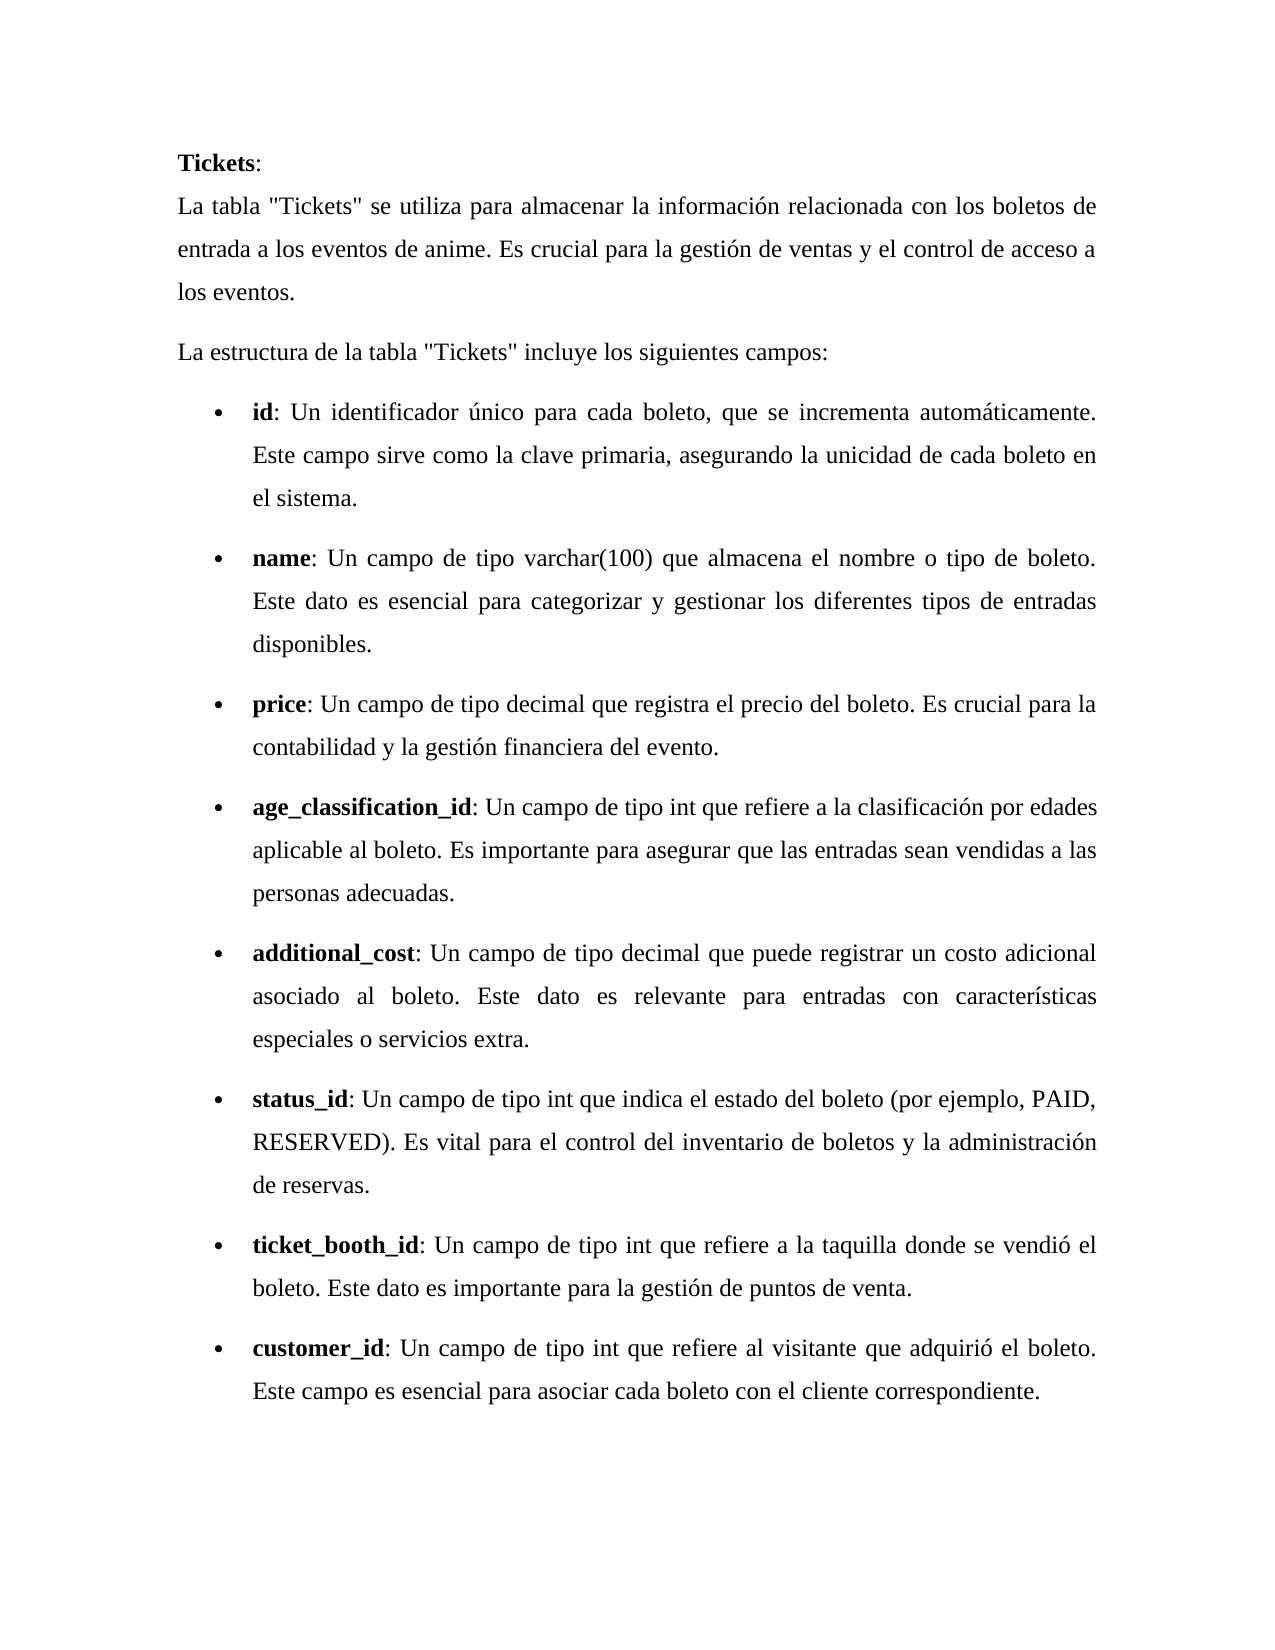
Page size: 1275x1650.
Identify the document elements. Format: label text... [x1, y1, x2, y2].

list additional_cost: Un campo de tipo decimal que puede registrar un costo adicional asociado al boleto. Este dato es relevante para entradas con características especiales o servicios extra. [215, 938, 1098, 1053]
text Tickets: La tabla "Tickets" se utiliza para almacenar la información relacionada con los boletos de entrada a los eventos de anime. Es crucial para la gestión de ventas y el control de acceso a los eventos. [177, 148, 1098, 306]
list price: Un campo de tipo decimal que registra el precio del boleto. Es crucial para la contabilidad y la gestión financiera del evento. [215, 689, 1098, 761]
list age_classification_id: Un campo de tipo int que refiere a la clasificación por edades aplicable al boleto. Es importante para asegurar que las entradas sean vendidas a las personas adecuadas. [215, 792, 1098, 907]
list name: Un campo de tipo varchar(100) que almacena el nombre o tipo de boleto. Este dato es esencial para categorizar y gestionar los diferentes tipos de entradas disponibles. [215, 543, 1098, 658]
list id: Un identificador único para cada boleto, que se incrementa automáticamente. Este campo sirve como la clave primaria, asegurando la unicidad de cada boleto en el sistema. [215, 397, 1098, 512]
list status_id: Un campo de tipo int que indica el estado del boleto (por ejemplo, PAID, RESERVED). Es vital para el control del inventario de boletos y la administración de reservas. [215, 1084, 1098, 1199]
list customer_id: Un campo de tipo int que refiere al visitante que adquirió el boleto. Este campo es esencial para asociar cada boleto con el cliente correspondiente. [215, 1333, 1098, 1404]
text La estructura de la tabla "Tickets" incluye los siguientes campos: [177, 337, 1098, 366]
list ticket_booth_id: Un campo de tipo int que refiere a la taquilla donde se vendió el boleto. Este dato es importante para la gestión de puntos de venta. [215, 1230, 1098, 1302]
